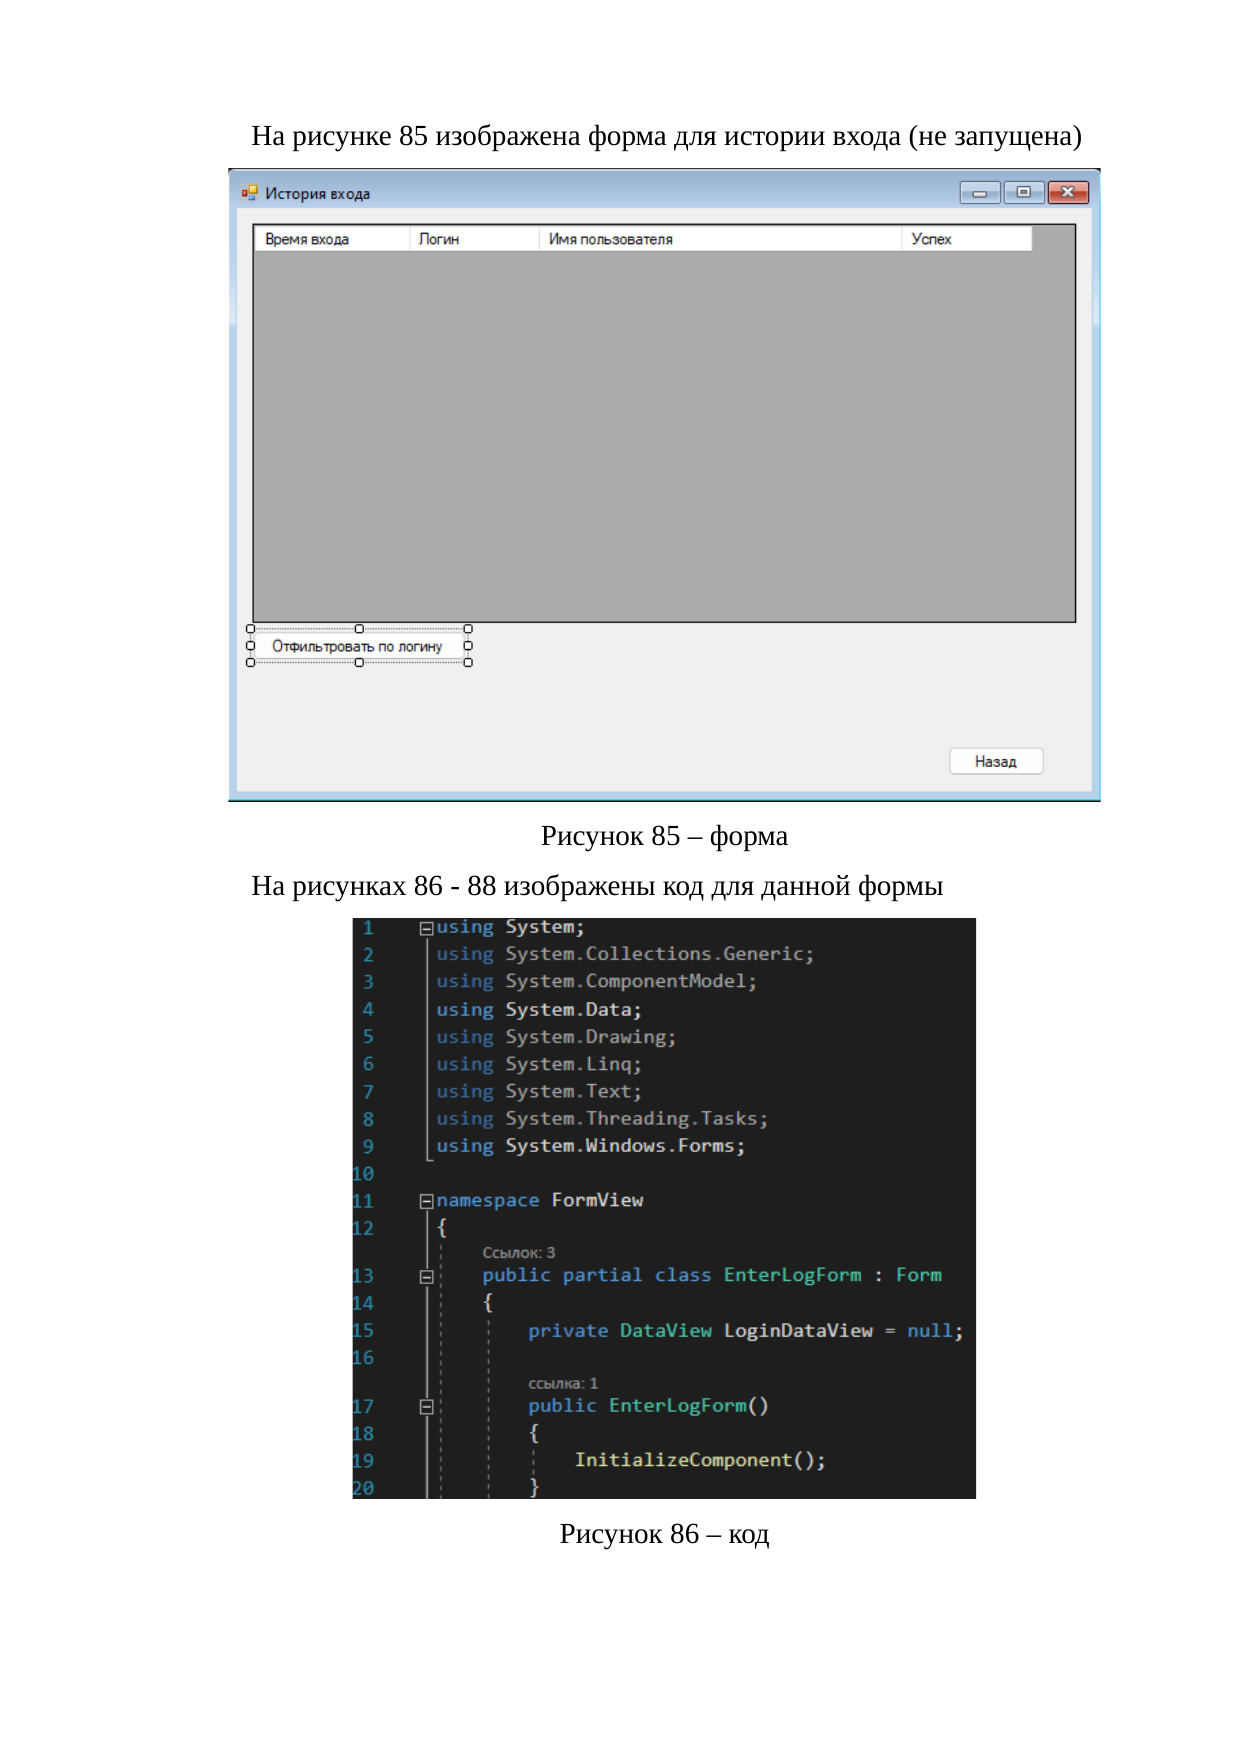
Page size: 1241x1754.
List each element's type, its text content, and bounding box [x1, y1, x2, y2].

picture [228, 168, 1101, 802]
picture [352, 918, 977, 1499]
text Рисунок 85 – форма [177, 818, 1152, 852]
text Рисунок 86 – код [177, 1516, 1152, 1549]
text На рисунках 86 - 88 изображены код для данной формы [177, 868, 1152, 902]
text На рисунке 85 изображена форма для истории входа (не запущена) [177, 118, 1152, 152]
